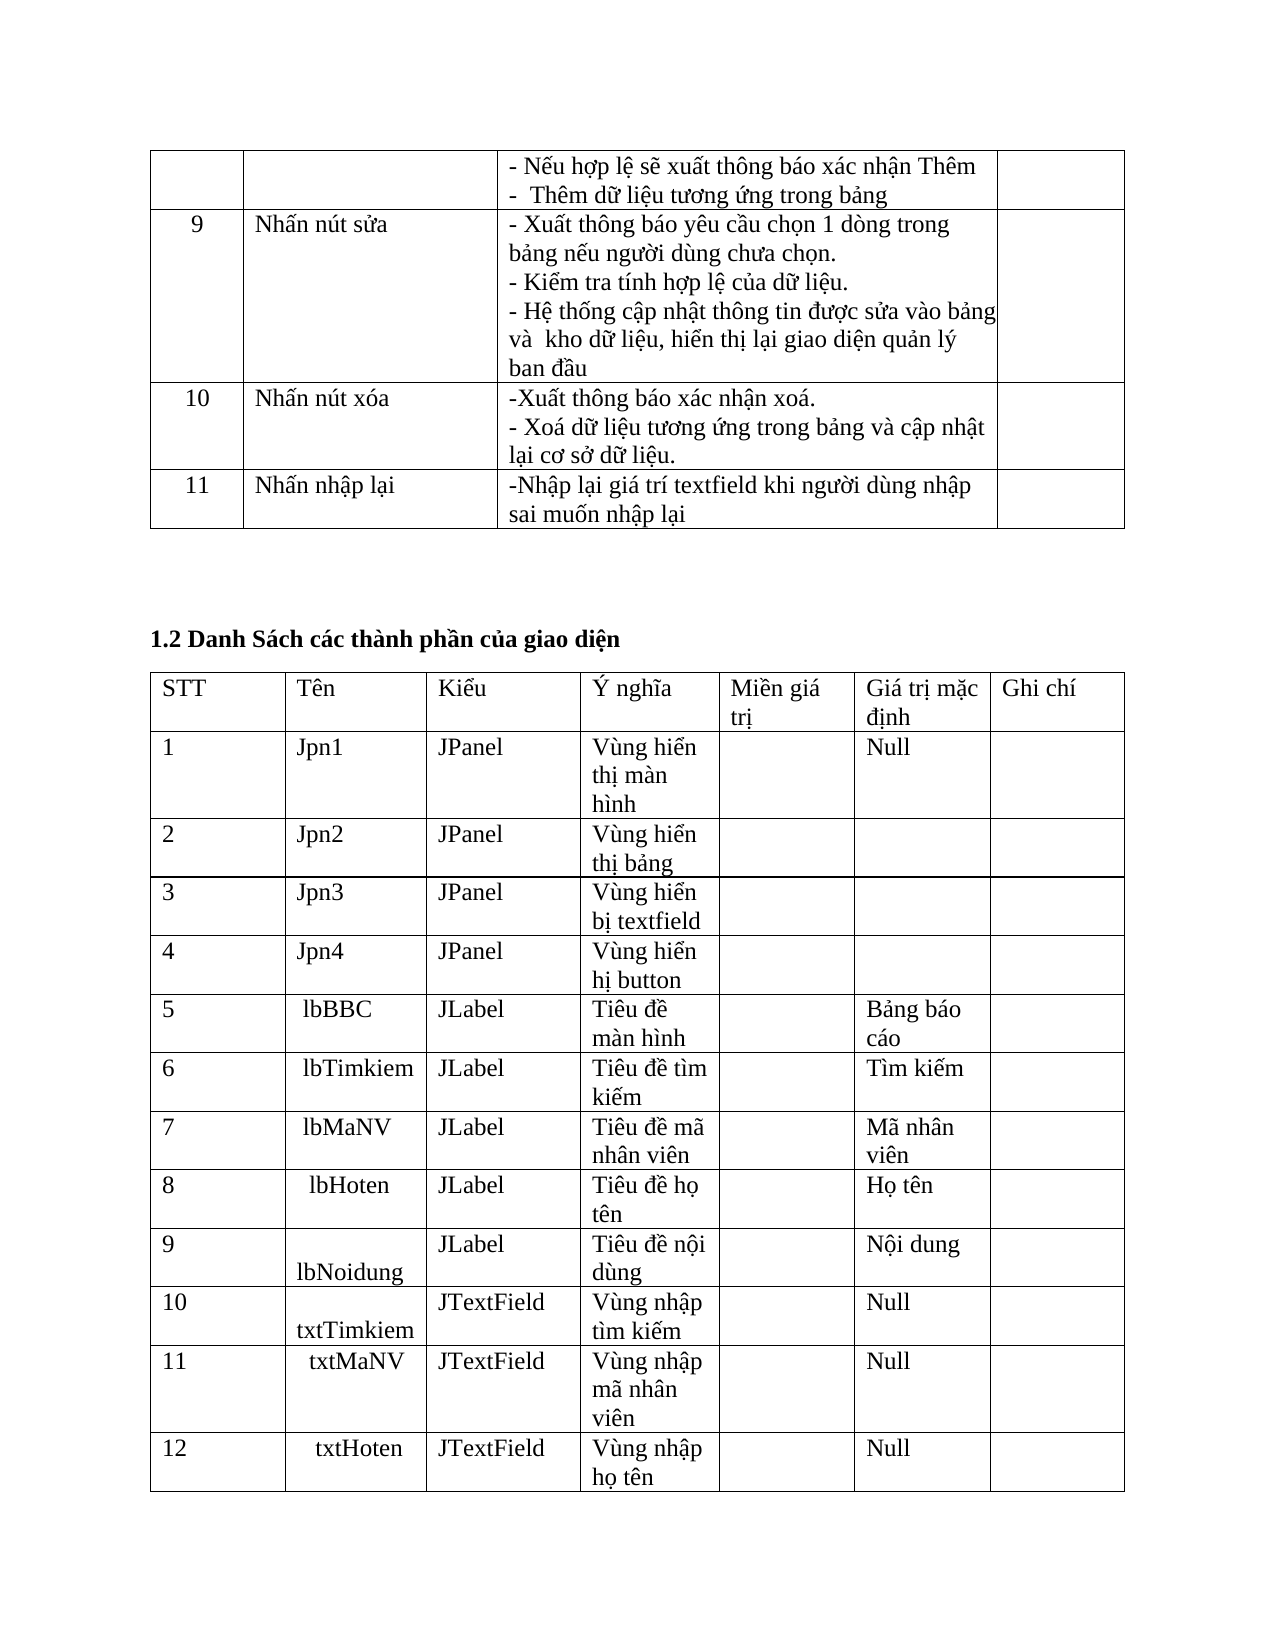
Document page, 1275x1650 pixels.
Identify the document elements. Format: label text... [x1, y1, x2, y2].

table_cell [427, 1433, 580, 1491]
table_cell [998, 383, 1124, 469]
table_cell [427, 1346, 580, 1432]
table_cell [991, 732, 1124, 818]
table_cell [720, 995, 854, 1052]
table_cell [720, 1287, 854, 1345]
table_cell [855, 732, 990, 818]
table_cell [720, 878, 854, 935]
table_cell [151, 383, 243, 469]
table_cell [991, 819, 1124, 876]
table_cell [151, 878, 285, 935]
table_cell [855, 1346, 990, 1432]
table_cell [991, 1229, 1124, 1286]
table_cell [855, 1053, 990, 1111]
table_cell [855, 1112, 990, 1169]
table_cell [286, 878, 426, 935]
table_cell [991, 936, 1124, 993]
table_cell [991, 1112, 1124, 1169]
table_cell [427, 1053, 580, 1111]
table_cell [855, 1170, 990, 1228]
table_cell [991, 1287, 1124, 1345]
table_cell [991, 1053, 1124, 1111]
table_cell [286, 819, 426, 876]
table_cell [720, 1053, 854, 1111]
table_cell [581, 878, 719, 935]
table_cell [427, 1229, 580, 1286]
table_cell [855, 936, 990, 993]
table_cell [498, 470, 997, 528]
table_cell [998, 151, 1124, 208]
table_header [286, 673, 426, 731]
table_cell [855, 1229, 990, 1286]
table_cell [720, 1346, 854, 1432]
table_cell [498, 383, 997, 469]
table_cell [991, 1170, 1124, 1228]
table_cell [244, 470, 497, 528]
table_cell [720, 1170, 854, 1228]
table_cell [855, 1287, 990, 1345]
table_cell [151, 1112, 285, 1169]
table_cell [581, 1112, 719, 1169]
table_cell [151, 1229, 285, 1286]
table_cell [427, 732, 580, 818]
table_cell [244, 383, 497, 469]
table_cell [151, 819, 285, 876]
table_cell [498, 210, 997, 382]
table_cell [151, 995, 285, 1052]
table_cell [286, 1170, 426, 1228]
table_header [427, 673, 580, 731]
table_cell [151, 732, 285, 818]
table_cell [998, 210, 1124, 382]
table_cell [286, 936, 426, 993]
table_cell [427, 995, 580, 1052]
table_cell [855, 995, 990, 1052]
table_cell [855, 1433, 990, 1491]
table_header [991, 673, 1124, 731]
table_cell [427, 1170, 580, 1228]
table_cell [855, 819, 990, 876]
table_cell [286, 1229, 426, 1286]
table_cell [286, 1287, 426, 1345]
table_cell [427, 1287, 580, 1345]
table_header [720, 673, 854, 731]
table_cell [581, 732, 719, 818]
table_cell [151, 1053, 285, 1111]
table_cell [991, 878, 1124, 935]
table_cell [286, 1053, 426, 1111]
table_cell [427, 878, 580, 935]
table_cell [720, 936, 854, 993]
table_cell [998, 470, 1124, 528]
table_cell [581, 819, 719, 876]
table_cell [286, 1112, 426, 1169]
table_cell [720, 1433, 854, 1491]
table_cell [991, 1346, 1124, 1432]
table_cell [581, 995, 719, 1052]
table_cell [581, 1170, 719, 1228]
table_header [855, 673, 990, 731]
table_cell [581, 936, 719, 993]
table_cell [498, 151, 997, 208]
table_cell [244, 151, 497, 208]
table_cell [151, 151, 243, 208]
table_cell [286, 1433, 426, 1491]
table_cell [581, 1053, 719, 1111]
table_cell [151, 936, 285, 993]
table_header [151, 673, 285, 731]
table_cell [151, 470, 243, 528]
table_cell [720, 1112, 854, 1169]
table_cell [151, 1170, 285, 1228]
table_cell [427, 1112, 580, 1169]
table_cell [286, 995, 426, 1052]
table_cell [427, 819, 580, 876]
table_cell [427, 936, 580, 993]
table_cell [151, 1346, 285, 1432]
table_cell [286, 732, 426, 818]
text 1.2 Danh Sách các thành phần của giao diện [37, 624, 1247, 653]
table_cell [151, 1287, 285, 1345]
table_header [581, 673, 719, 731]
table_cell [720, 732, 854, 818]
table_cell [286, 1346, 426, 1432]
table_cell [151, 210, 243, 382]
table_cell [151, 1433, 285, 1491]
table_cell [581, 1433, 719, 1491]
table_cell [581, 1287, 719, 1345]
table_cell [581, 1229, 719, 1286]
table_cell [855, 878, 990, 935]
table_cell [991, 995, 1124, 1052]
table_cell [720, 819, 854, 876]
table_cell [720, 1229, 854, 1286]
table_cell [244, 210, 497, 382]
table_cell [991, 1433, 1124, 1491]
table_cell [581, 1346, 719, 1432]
